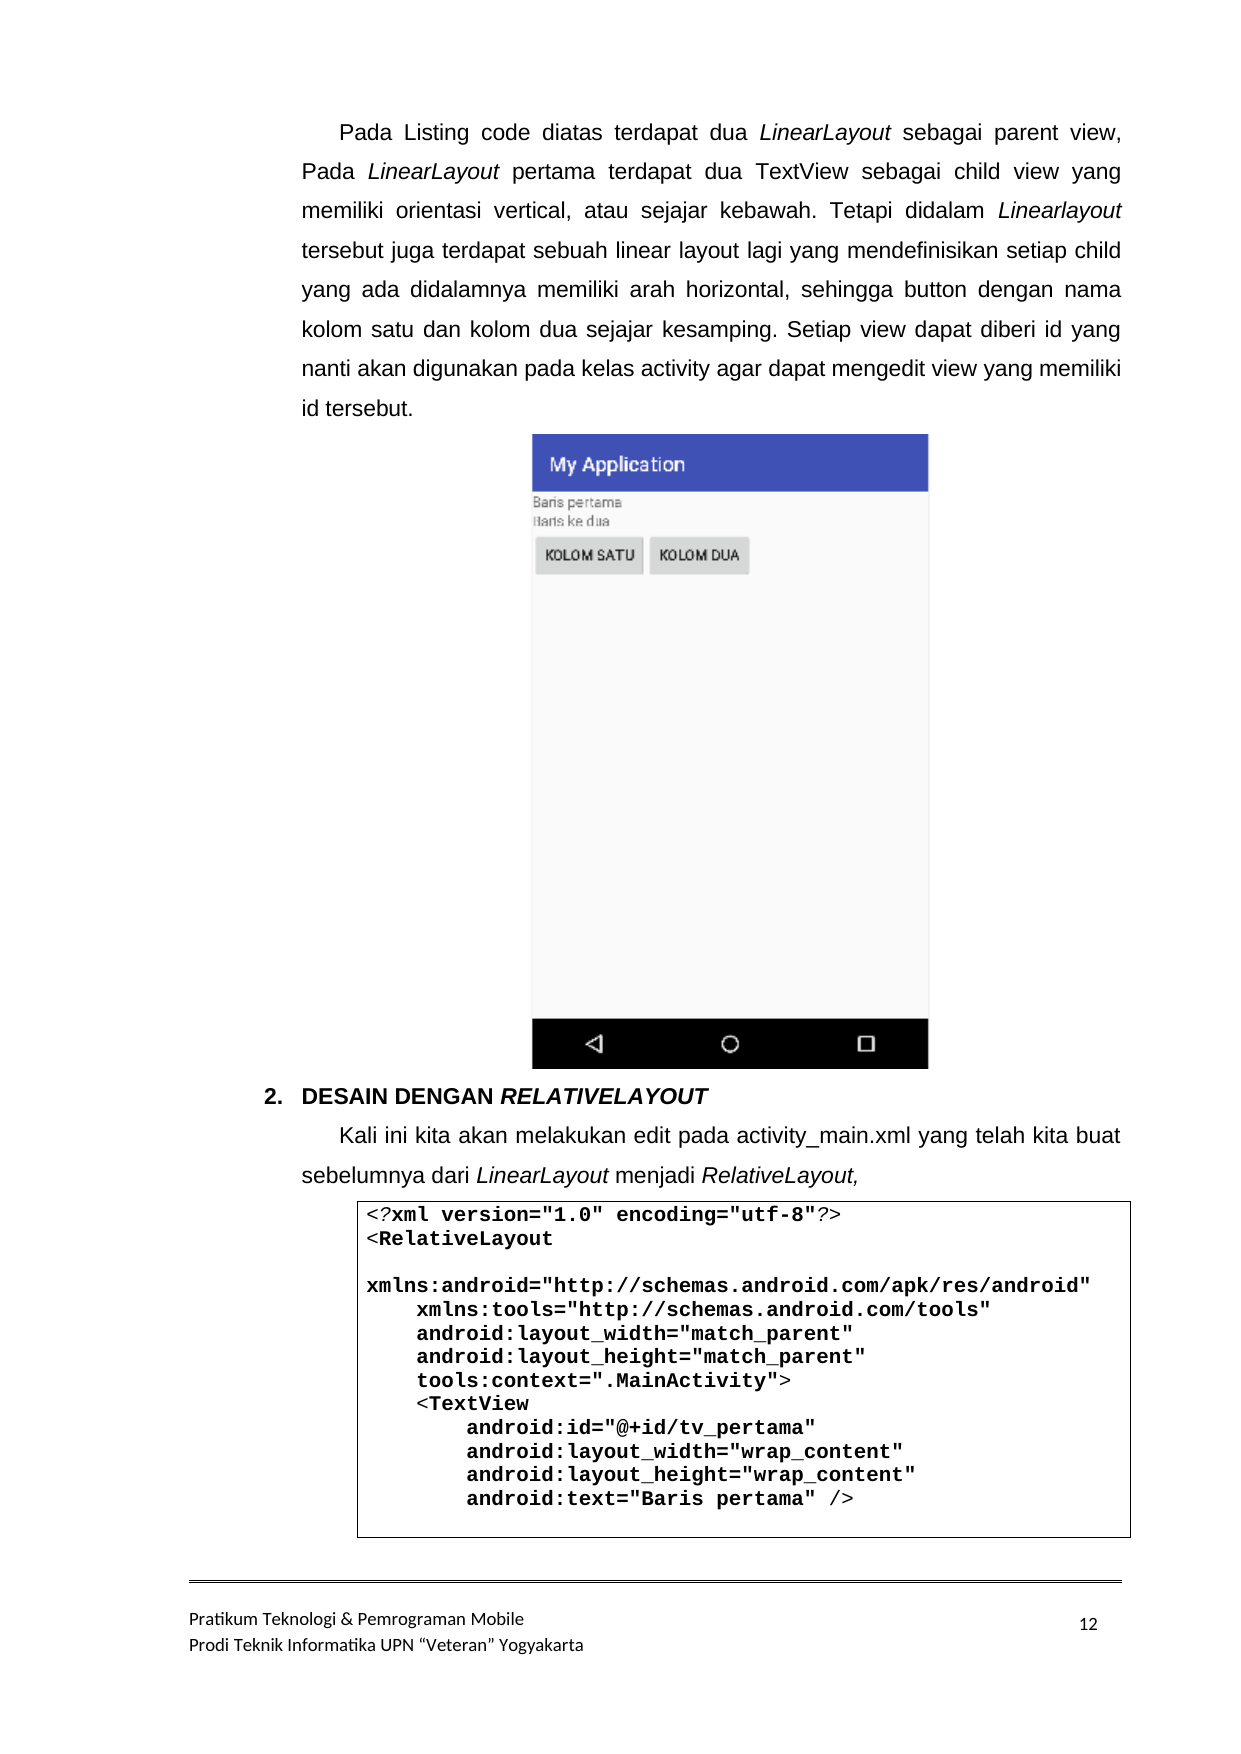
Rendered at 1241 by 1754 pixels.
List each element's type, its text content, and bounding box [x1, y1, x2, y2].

text Kali ini kita akan melakukan edit pada activity_main.xml yang telah kita buat sebelumnya dari LinearLayout menjadi RelativeLayout, [301, 1122, 1122, 1188]
text <?xml version="1.0" encoding="utf-8"?> <RelativeLayout xmlns:android="http://schemas.android.com/apk/res/android" xmlns:tools="http://schemas.android.com/tools" android:layout_width="match_parent" android:layout_height="match_parent" tools:context=".MainActivity"> <TextView android:id="@+id/tv_pertama" android:layout_width="wrap_content" android:layout_height="wrap_content" android:text="Baris pertama" /> [358, 1202, 1130, 1537]
picture [531, 434, 930, 1069]
list DESAIN DENGAN RELATIVELAYOUT [264, 1083, 1122, 1109]
text Pada Listing code diatas terdapat dua LinearLayout sebagai parent view, Pada LinearLayout pertama terdapat dua TextView sebagai child view yang memiliki orientasi vertical, atau sejajar kebawah. Tetapi didalam Linearlayout tersebut juga terdapat sebuah linear layout lagi yang mendefinisikan setiap child yang ada didalamnya memiliki arah horizontal, sehingga button dengan nama kolom satu dan kolom dua sejajar kesamping. Setiap view dapat diberi id yang nanti akan digunakan pada kelas activity agar dapat mengedit view yang memiliki id tersebut. [301, 118, 1122, 421]
